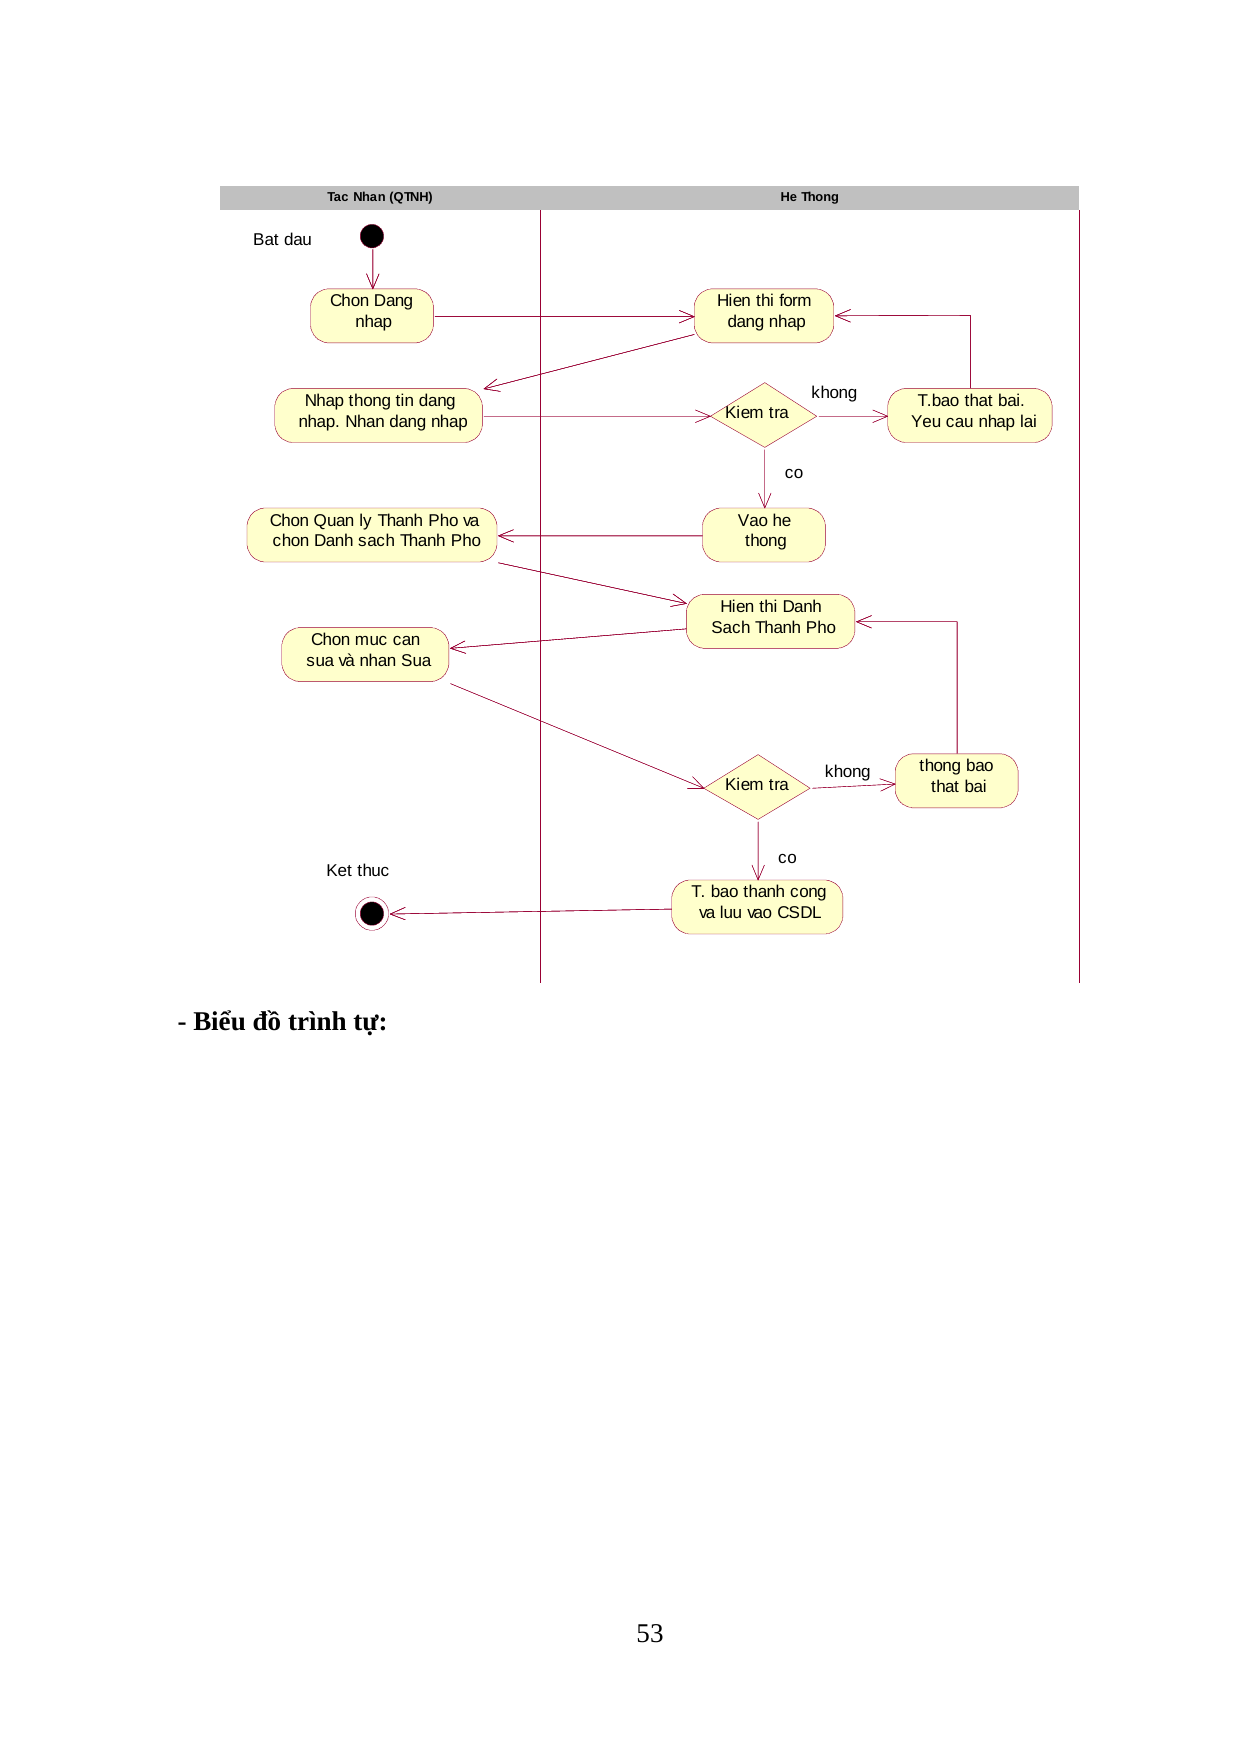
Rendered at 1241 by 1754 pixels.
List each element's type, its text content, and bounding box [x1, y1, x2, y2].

text - Biểu đồ trình tự: [177, 1004, 1122, 1036]
